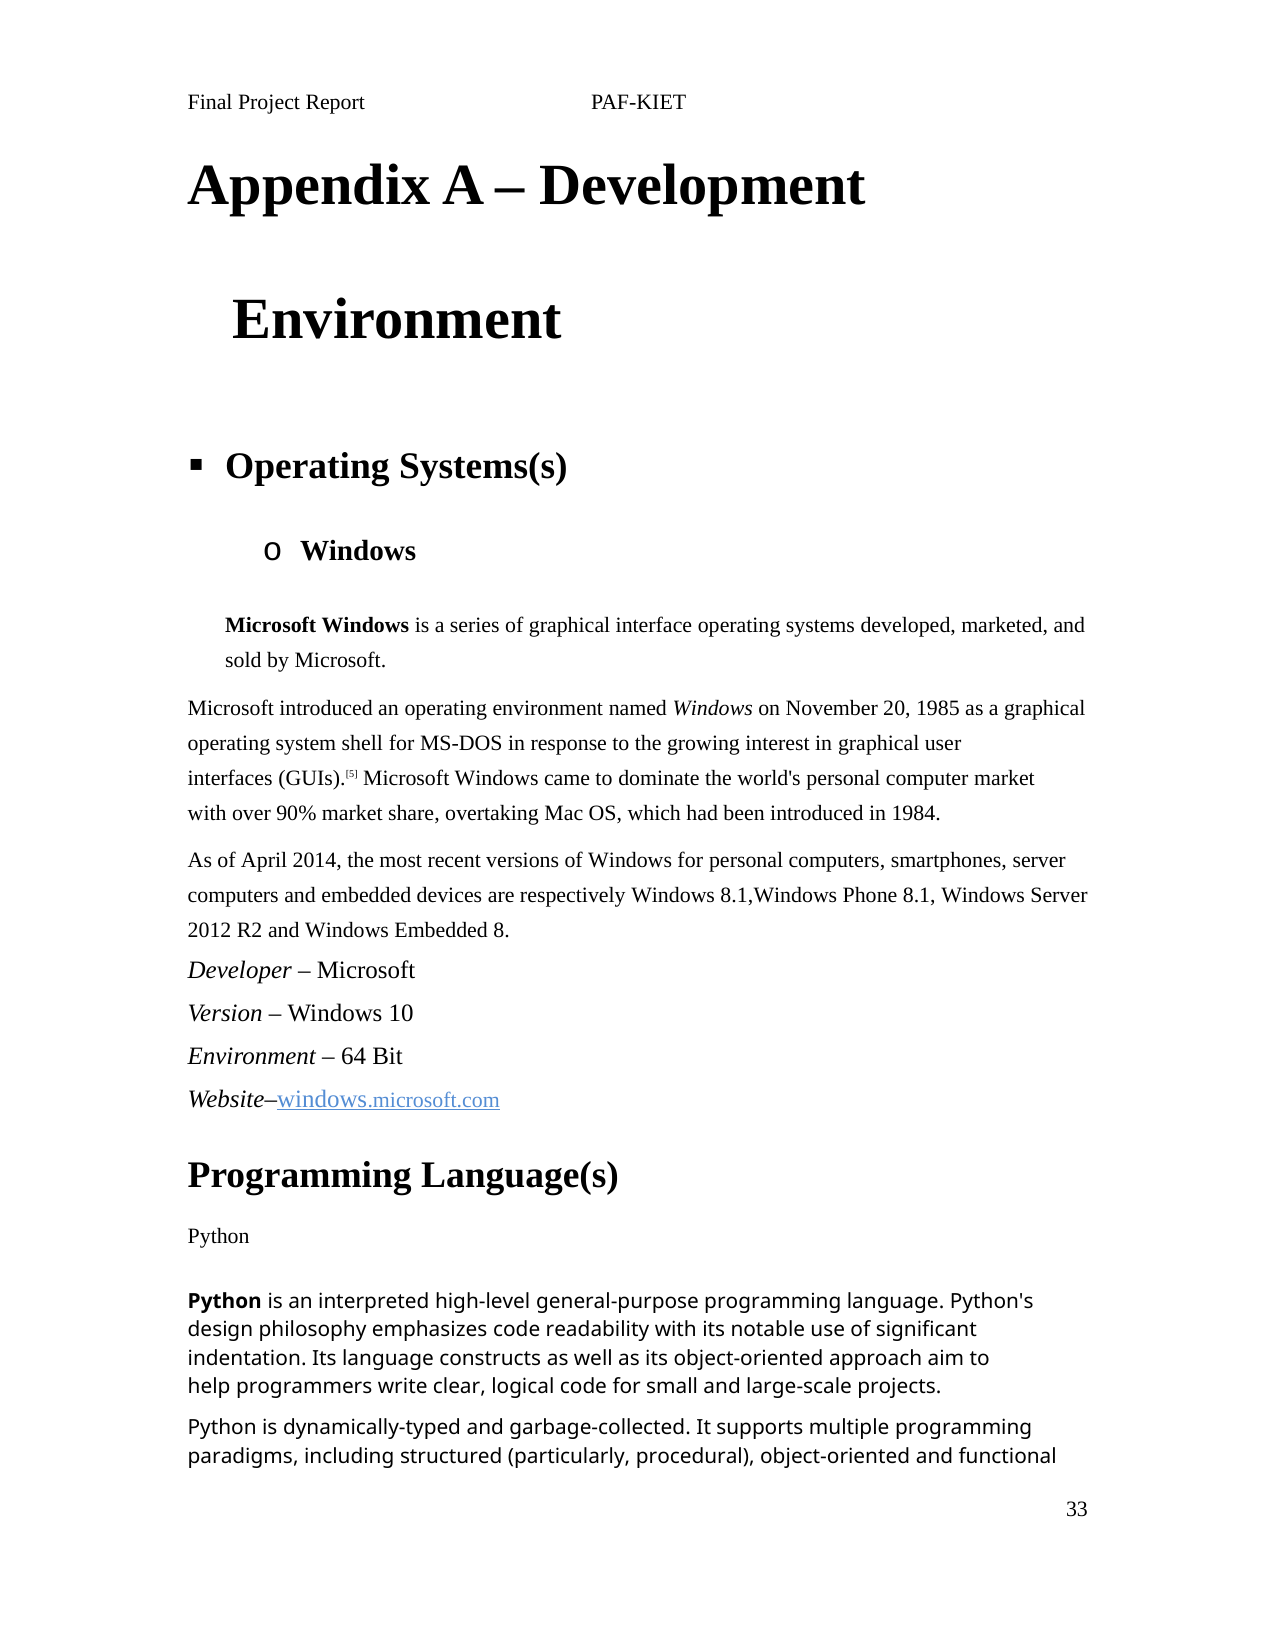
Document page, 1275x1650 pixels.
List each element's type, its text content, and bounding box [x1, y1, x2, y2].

text Website–windows.microsoft.com [187, 1084, 1087, 1113]
text Microsoft Windows is a series of graphical interface operating systems developed, marketed, and sold by Microsoft. [225, 602, 1087, 672]
subtitle Operating Systems(s) [187, 443, 1087, 486]
text Python [187, 1223, 1087, 1248]
subtitle Windows [262, 533, 1087, 571]
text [187, 1412, 1087, 1469]
text Python is an interpreted high-level general-purpose programming language. Python's design philosophy emphasizes code readability with its notable use of significant indentation. Its language constructs as well as its object-oriented approach aim to help programmers write clear, logical code for small and large-scale projects. [187, 1286, 1087, 1400]
text As of April 2014, the most recent versions of Windows for personal computers, smartphones, server computers and embedded devices are respectively Windows 8.1,Windows Phone 8.1, Windows Server 2012 R2 and Windows Embedded 8. [187, 837, 1087, 942]
subtitle Appendix A – Development Environment [187, 150, 1087, 351]
text Microsoft introduced an operating environment named Windows on November 20, 1985 as a graphical operating system shell for MS-DOS in response to the growing interest in graphical user interfaces (GUIs).[5] Microsoft Windows came to dominate the world's personal computer market with over 90% market share, overtaking Mac OS, which had been introduced in 1984. [187, 685, 1087, 825]
subtitle Programming Language(s) [187, 1152, 1087, 1195]
text Developer – Microsoft Version – Windows 10 [187, 955, 1087, 1027]
text Environment – 64 Bit [187, 1041, 1087, 1070]
